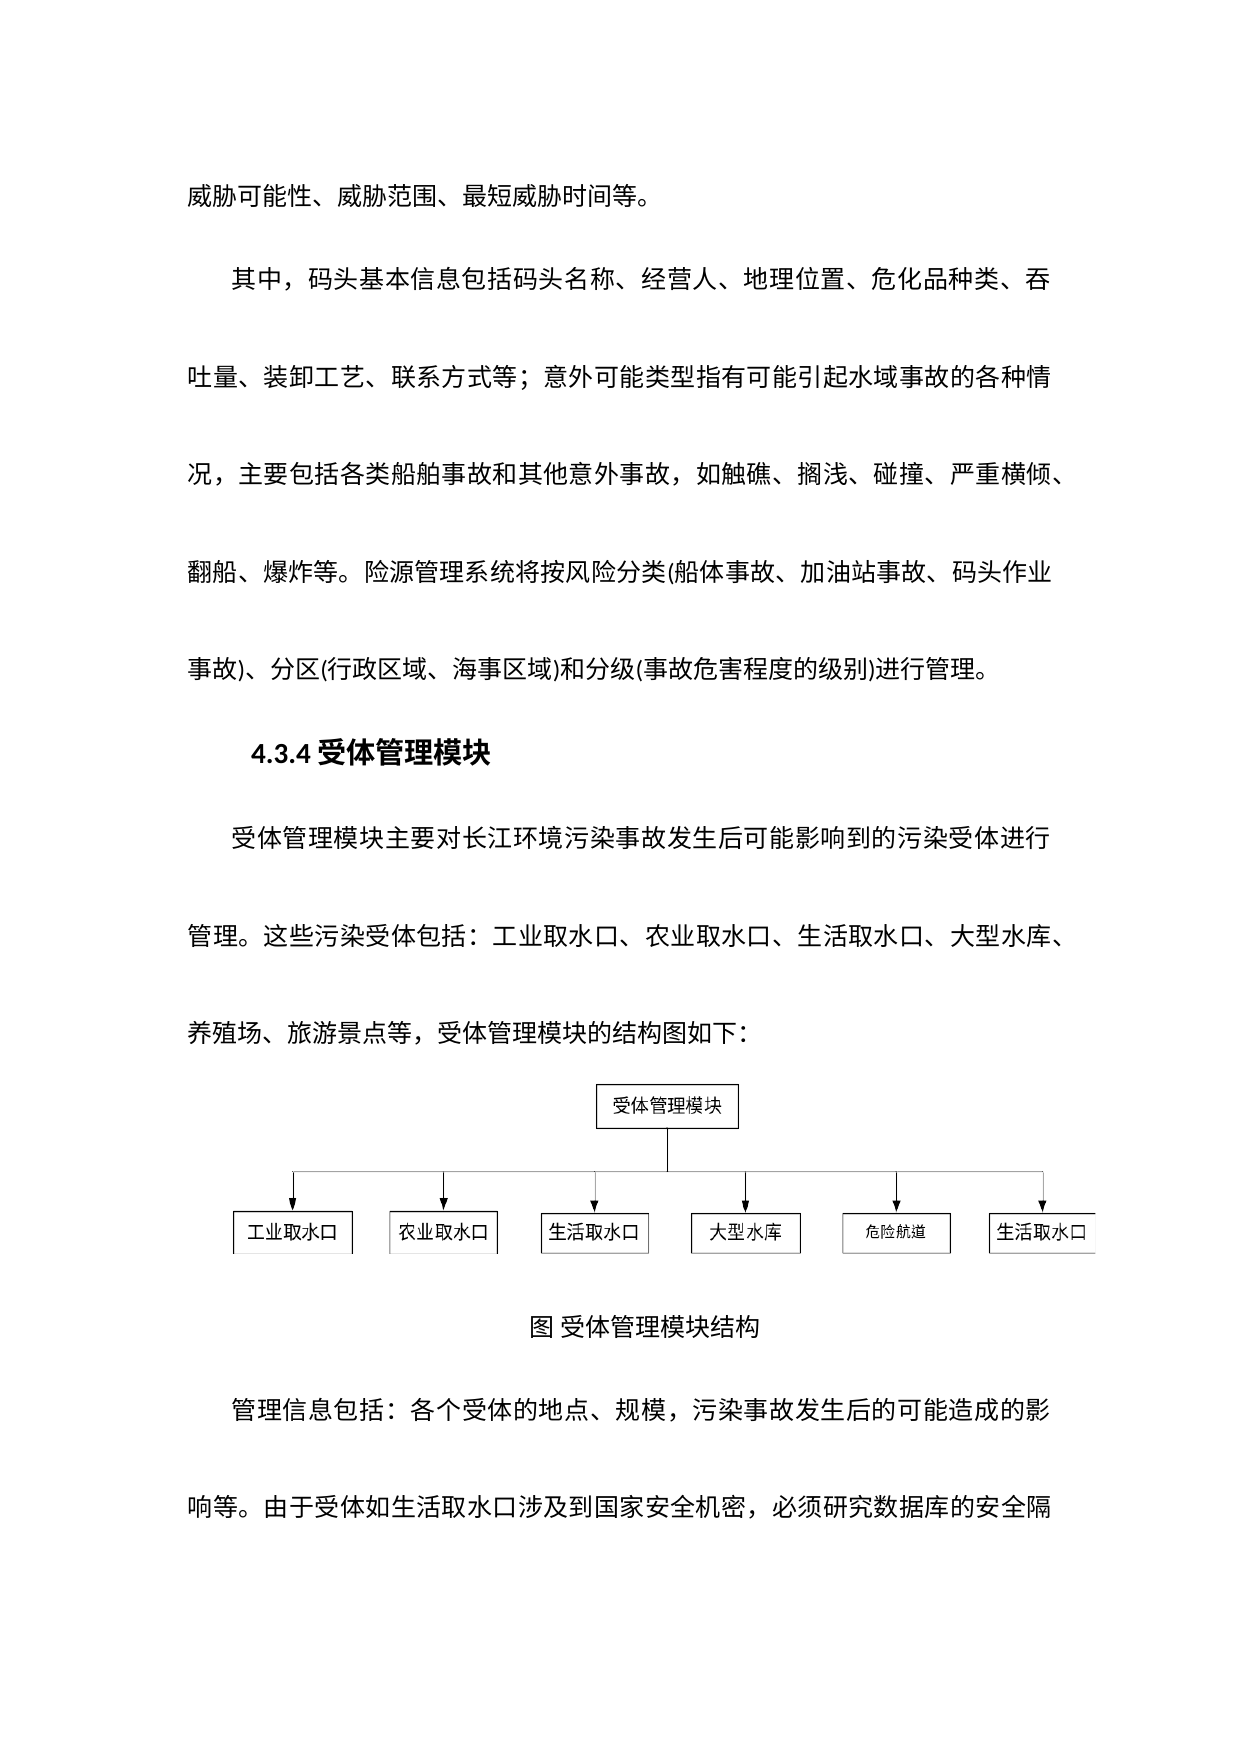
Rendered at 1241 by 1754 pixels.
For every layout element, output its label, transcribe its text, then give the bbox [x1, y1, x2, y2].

text 4.3.4受体管理模块 [187, 718, 1053, 783]
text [187, 1376, 1053, 1538]
text 图 受体管理模块结构 [187, 1293, 1053, 1358]
text 其中，码头基本信息包括码头名称、经营人、地理位置、危化品种类、吞吐量、装卸工艺、联系方式等；意外可能类型指有可能引起水域事故的各种情况，主要包括各类船舶事故和其他意外事故，如触礁、搁浅、碰撞、严重横倾、翻船、爆炸等。险源管理系统将按风险分类(船体事故、加油站事故、码头作业事故)、分区(行政区域、海事区域)和分级(事故危害程度的级别)进行管理。 [187, 245, 1053, 700]
text 受体管理模块主要对长江环境污染事故发生后可能影响到的污染受体进行管理。这些污染受体包括：工业取水口、农业取水口、生活取水口、大型水库、养殖场、旅游景点等，受体管理模块的结构图如下： [187, 804, 1053, 1064]
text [187, 162, 1053, 227]
